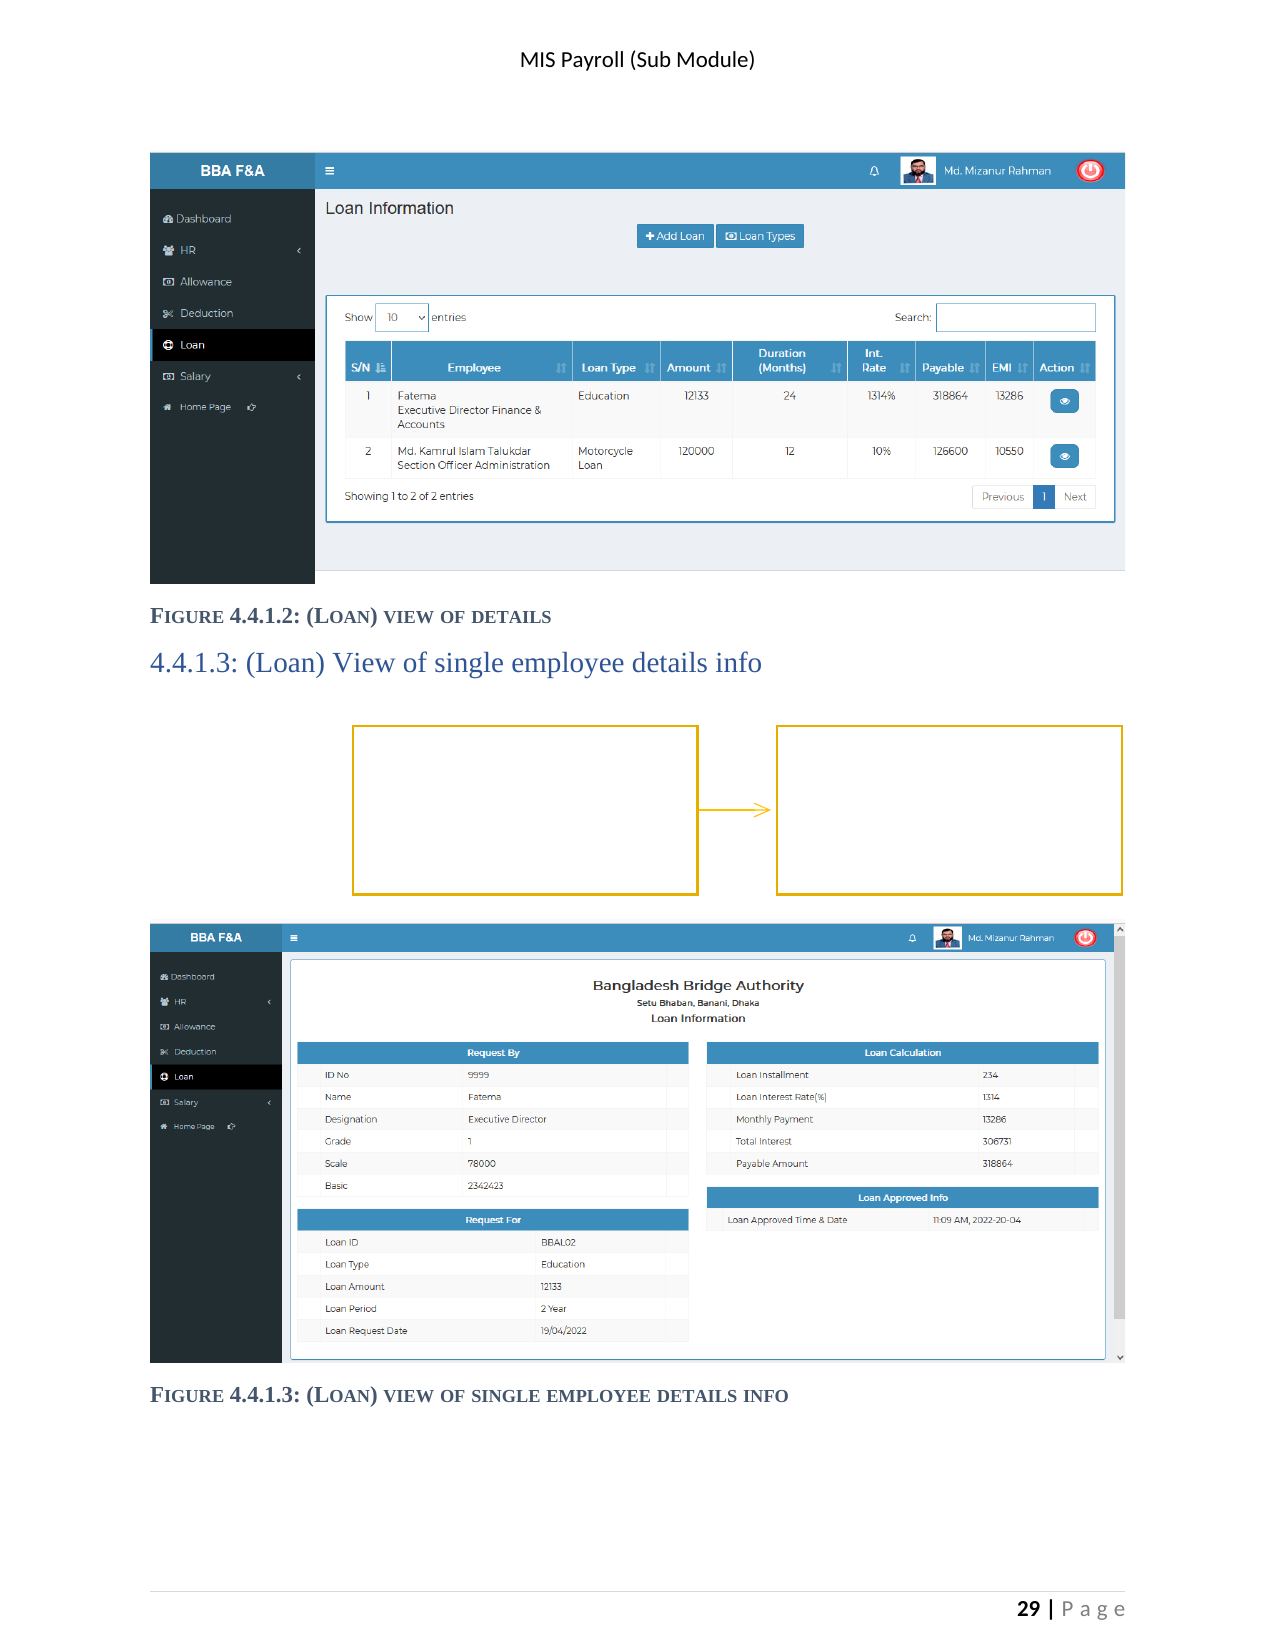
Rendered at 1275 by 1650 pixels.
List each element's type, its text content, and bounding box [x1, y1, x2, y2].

picture [150, 919, 1125, 1363]
subtitle 4.4.1.3: (Loan) View of single employee details info [150, 645, 1125, 679]
text Figure 4.4.1.2: (Loan) view of details [150, 602, 1125, 628]
picture [150, 150, 1125, 584]
text Figure 4.4.1.3: (Loan) view of single employee details info [150, 1382, 1125, 1408]
